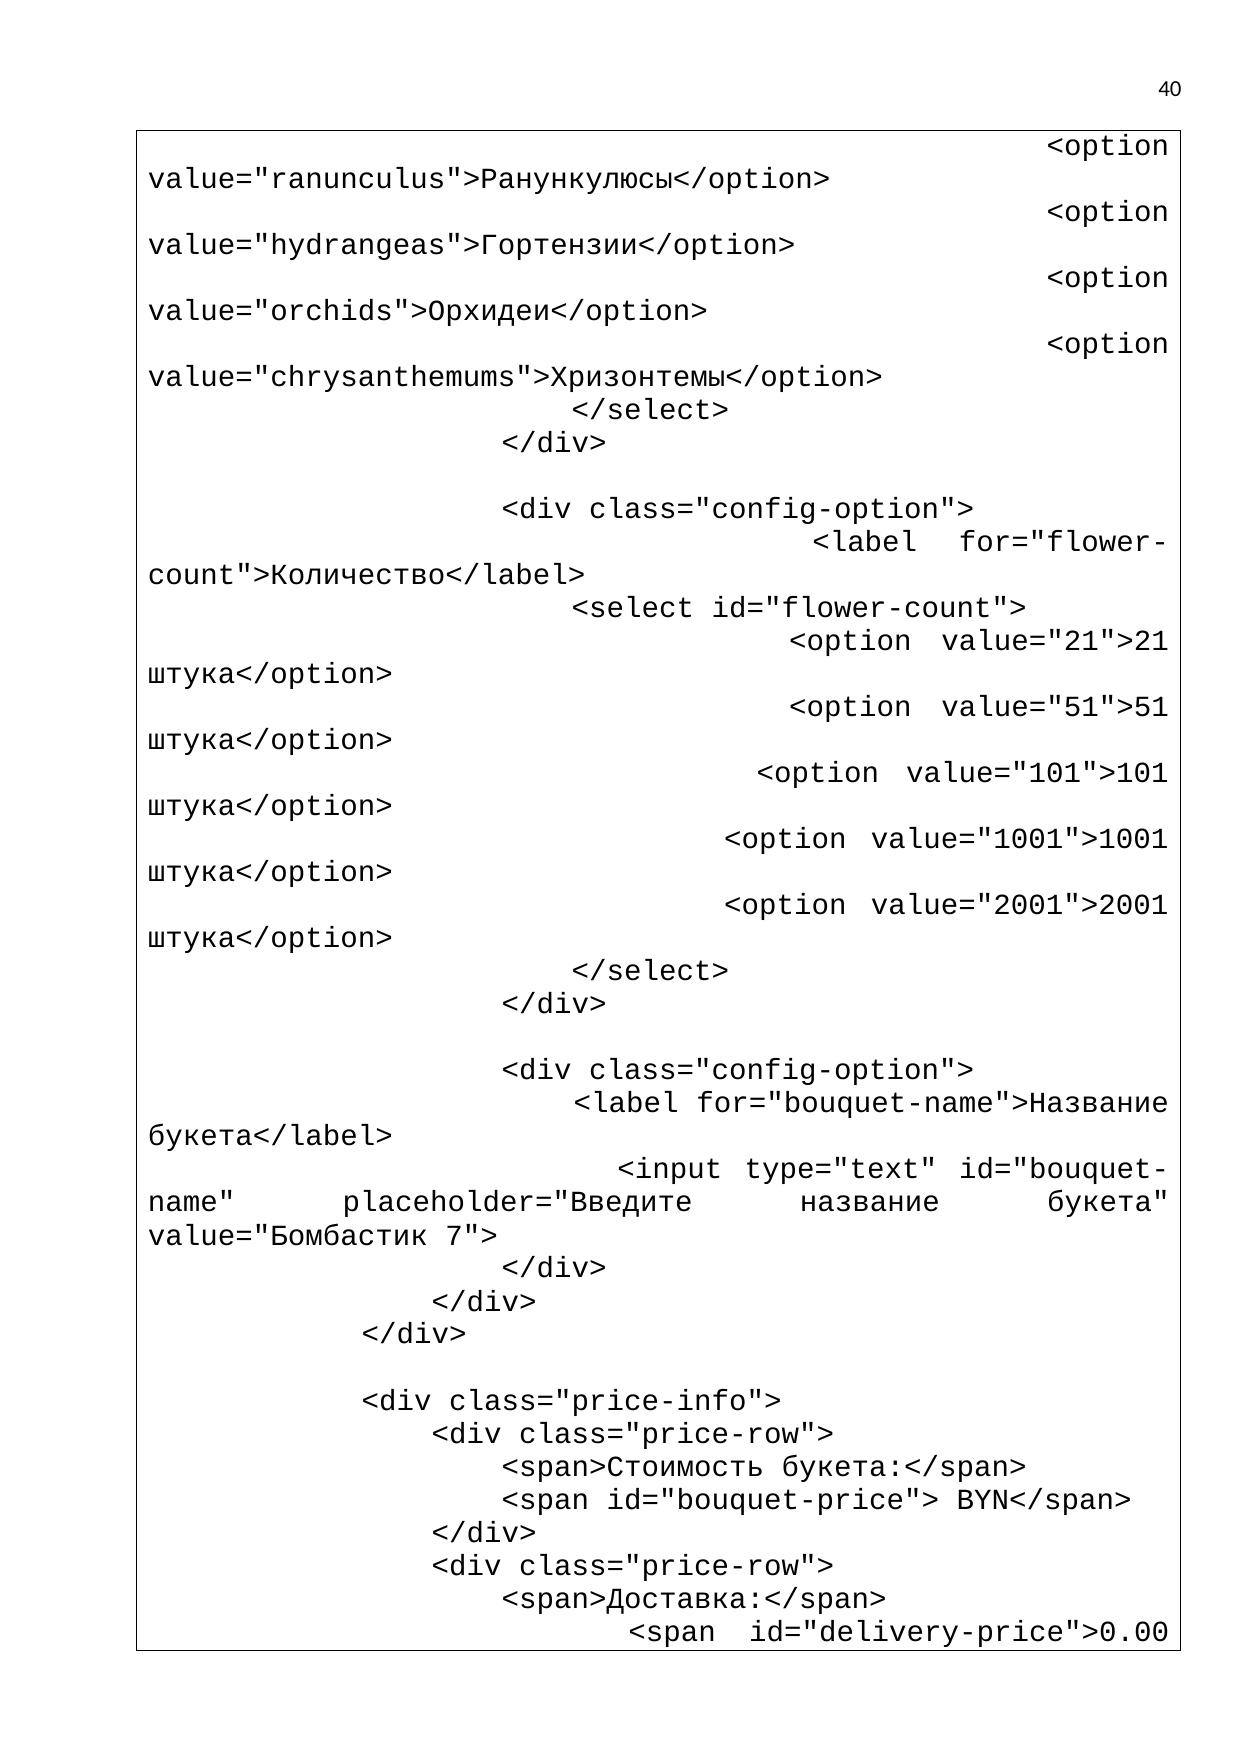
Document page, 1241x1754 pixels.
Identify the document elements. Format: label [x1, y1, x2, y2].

table_cell [137, 131, 1180, 1650]
